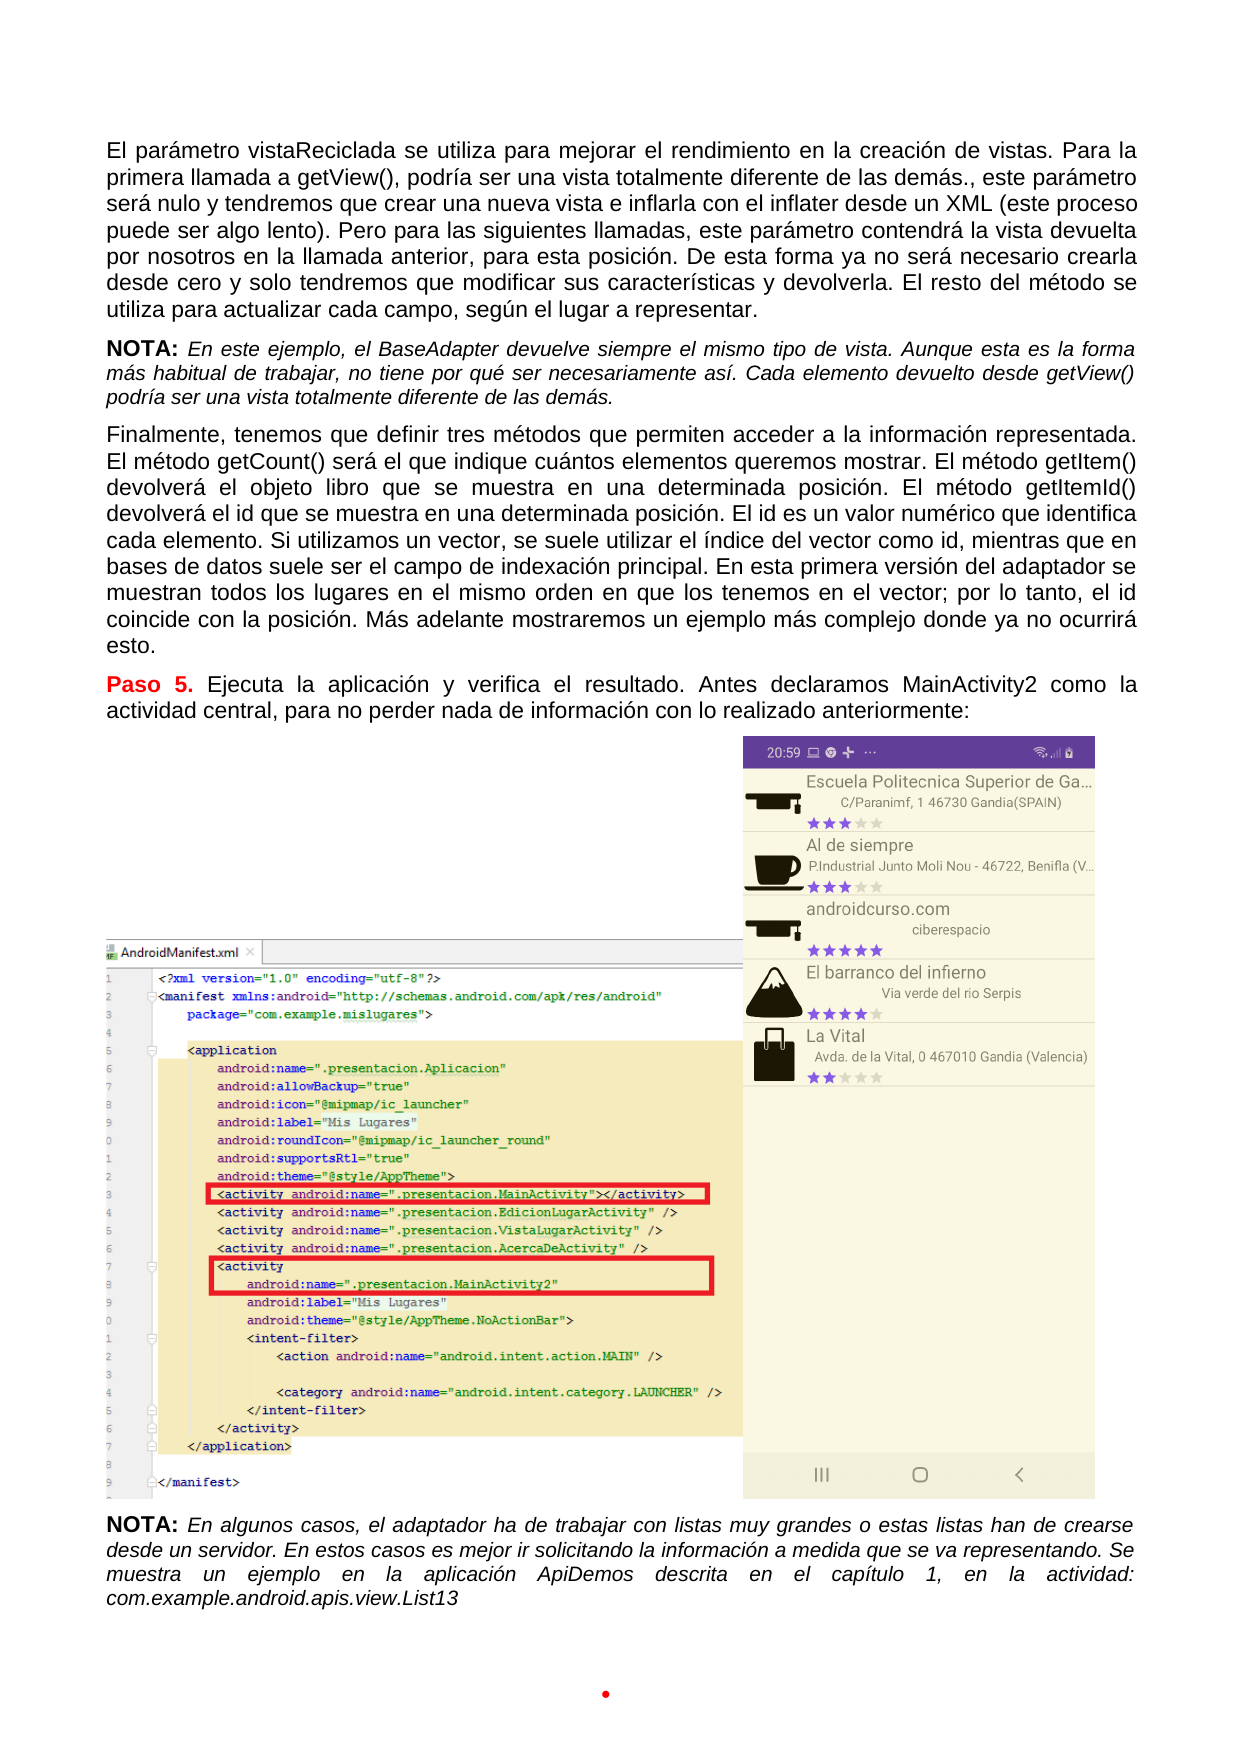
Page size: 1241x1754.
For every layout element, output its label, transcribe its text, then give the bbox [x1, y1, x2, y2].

text NOTA: En este ejemplo, el BaseAdapter devuelve siempre el mismo tipo de vista. Aunque esta es la forma más habitual de trabajar, no tiene por qué ser necesariamente así. Cada elemento devuelto desde getView() podría ser una vista totalmente diferente de las demás. [106, 334, 1138, 409]
text Finalmente, tenemos que definir tres métodos que permiten acceder a la información representada. El método getCount() será el que indique cuántos elementos queremos mostrar. El método getItem() devolverá el objeto libro que se muestra en una determinada posición. El método getItemId() devolverá el id que se muestra en una determinada posición. El id es un valor numérico que identifica cada elemento. Si utilizamos un vector, se suele utilizar el índice del vector como id, mientras que en bases de datos suele ser el campo de indexación principal. En esta primera versión del adaptador se muestran todos los lugares en el mismo orden en que los tenemos en el vector; por lo tanto, el id coincide con la posición. Más adelante mostraremos un ejemplo más complejo donde ya no ocurrirá esto. [106, 421, 1138, 658]
text Paso 5. Ejecuta la aplicación y verifica el resultado. Antes declaramos MainActivity2 como la actividad central, para no perder nada de información con lo realizado anteriormente: [106, 671, 1138, 724]
text NOTA: En algunos casos, el adaptador ha de trabajar con listas muy grandes o estas listas han de crearse desde un servidor. En estos casos es mejor ir solicitando la información a medida que se va representando. Se muestra un ejemplo en la aplicación ApiDemos descrita en el capítulo 1, en la actividad: com.example.android.apis.view.List13 [106, 1511, 1138, 1610]
text El parámetro vistaReciclada se utiliza para mejorar el rendimiento en la creación de vistas. Para la primera llamada a getView(), podría ser una vista totalmente diferente de las demás., este parámetro será nulo y tendremos que crear una nueva vista e inflarla con el inflater desde un XML (este proceso puede ser algo lento). Pero para las siguientes llamadas, este parámetro contendrá la vista devuelta por nosotros en la llamada anterior, para esta posición. De esta forma ya no será necesario crearla desde cero y solo tendremos que modificar sus características y devolverla. El resto del método se utiliza para actualizar cada campo, según el lugar a representar. [106, 137, 1138, 322]
picture [106, 736, 1095, 1499]
